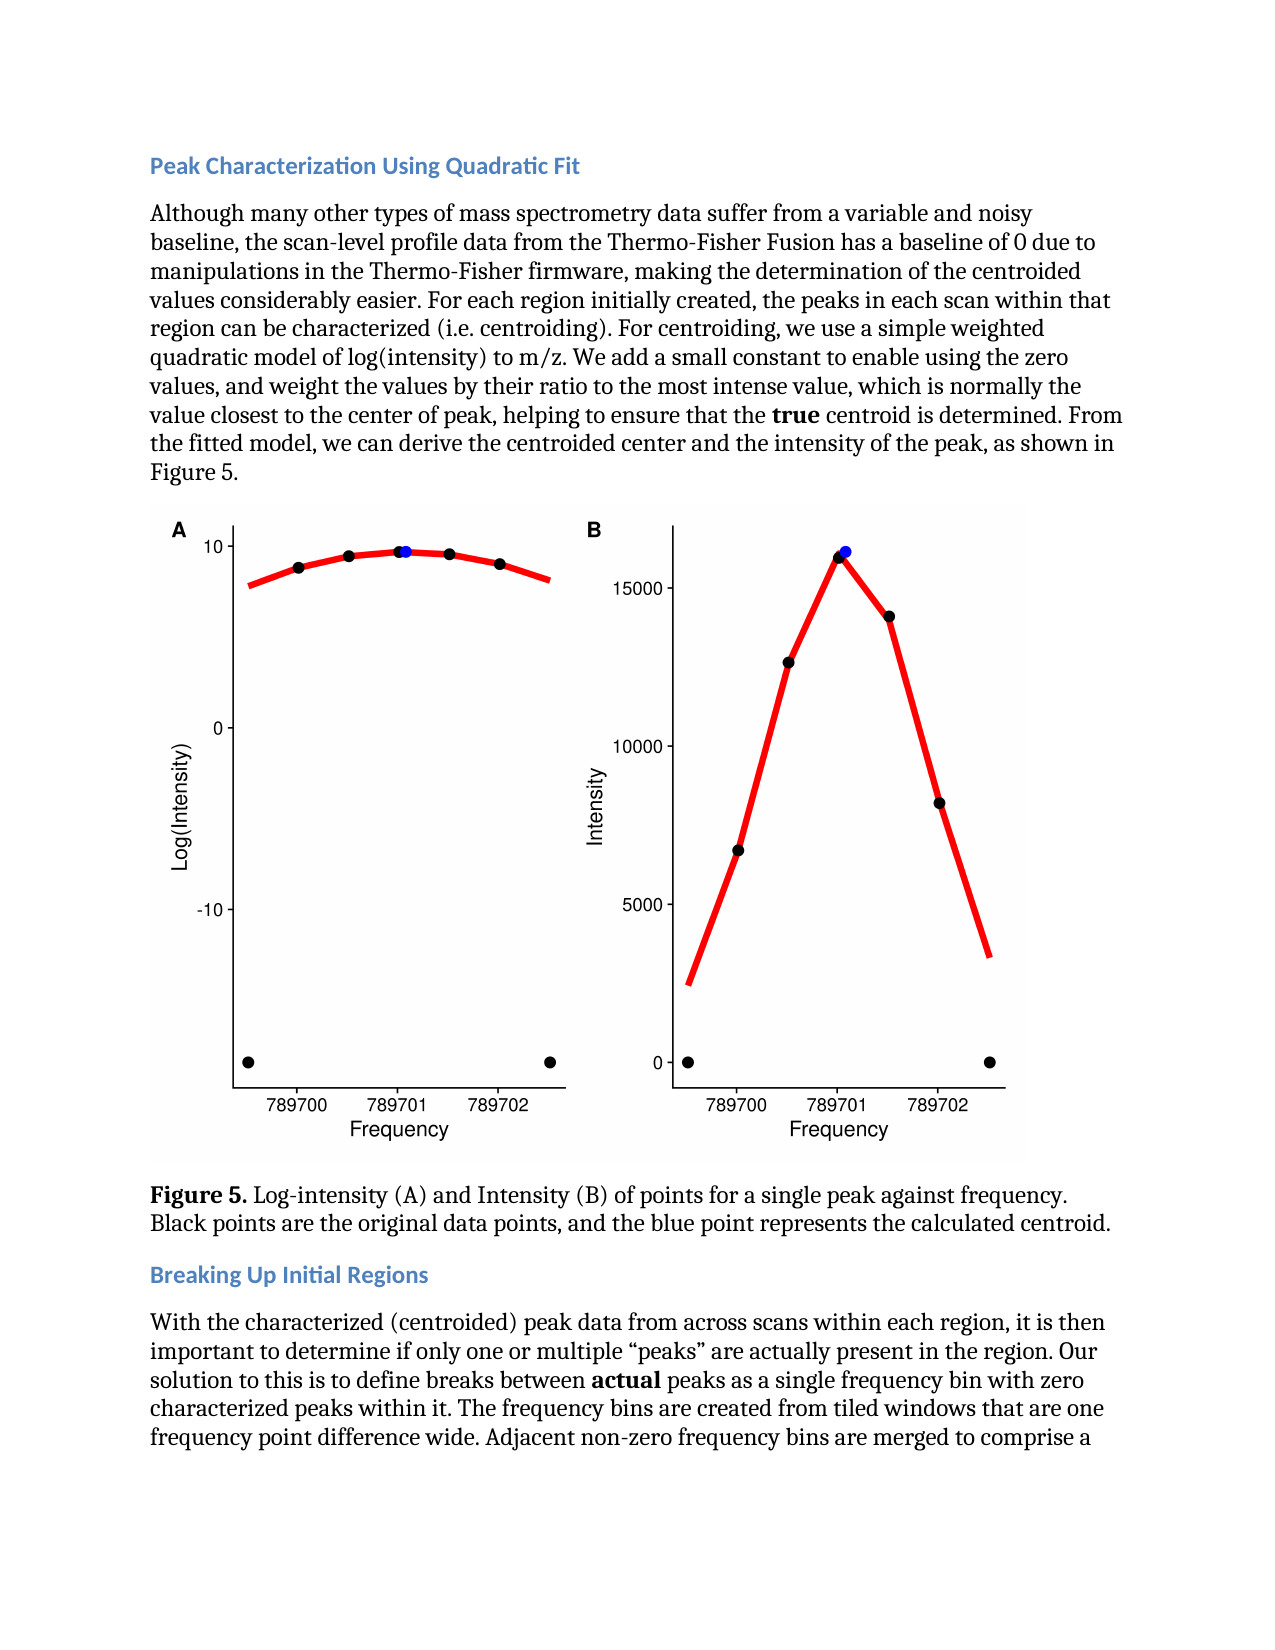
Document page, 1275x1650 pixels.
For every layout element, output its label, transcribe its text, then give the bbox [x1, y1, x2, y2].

text Figure 5. Log-intensity (A) and Intensity (B) of points for a single peak against frequency. Black points are the original data points, and the blue point represents the calculated centroid. [150, 1181, 1125, 1238]
subtitle Breaking Up Initial Regions [150, 1259, 1125, 1289]
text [150, 1308, 1125, 1452]
picture [150, 505, 1025, 1162]
text Although many other types of mass spectrometry data suffer from a variable and noisy baseline, the scan-level profile data from the Thermo-Fisher Fusion has a baseline of 0 due to manipulations in the Thermo-Fisher firmware, making the determination of the centroided values considerably easier. For each region initially created, the peaks in each scan within that region can be characterized (i.e. centroiding). For centroiding, we use a simple weighted quadratic model of log(intensity) to m/z. We add a small constant to enable using the zero values, and weight the values by their ratio to the most intense value, which is normally the value closest to the center of peak, helping to ensure that the true centroid is determined. From the fitted model, we can derive the centroided center and the intensity of the peak, as shown in Figure 5. [150, 199, 1125, 487]
subtitle Peak Characterization Using Quadratic Fit [150, 150, 1125, 181]
